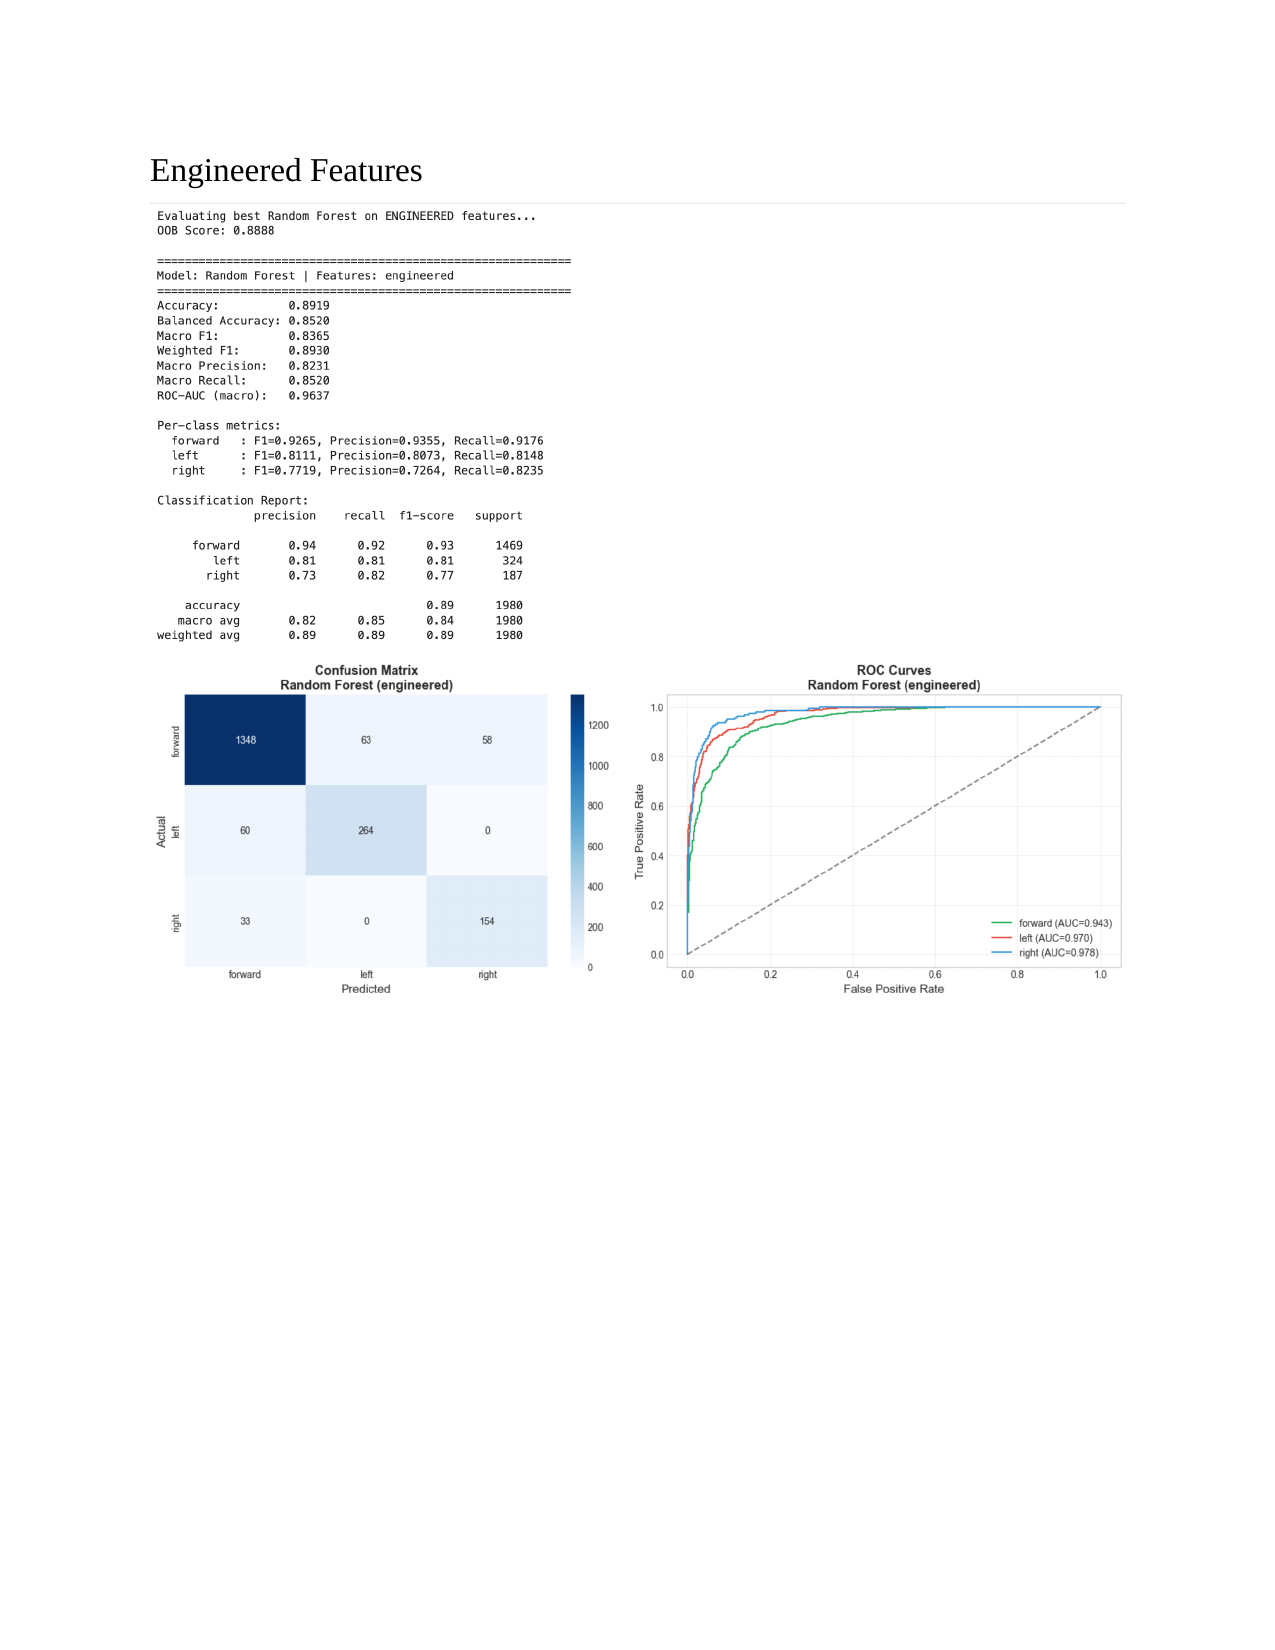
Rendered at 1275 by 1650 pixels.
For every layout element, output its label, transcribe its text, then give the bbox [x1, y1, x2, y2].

picture [150, 202, 1125, 1016]
subtitle Engineered Features [150, 150, 1125, 188]
